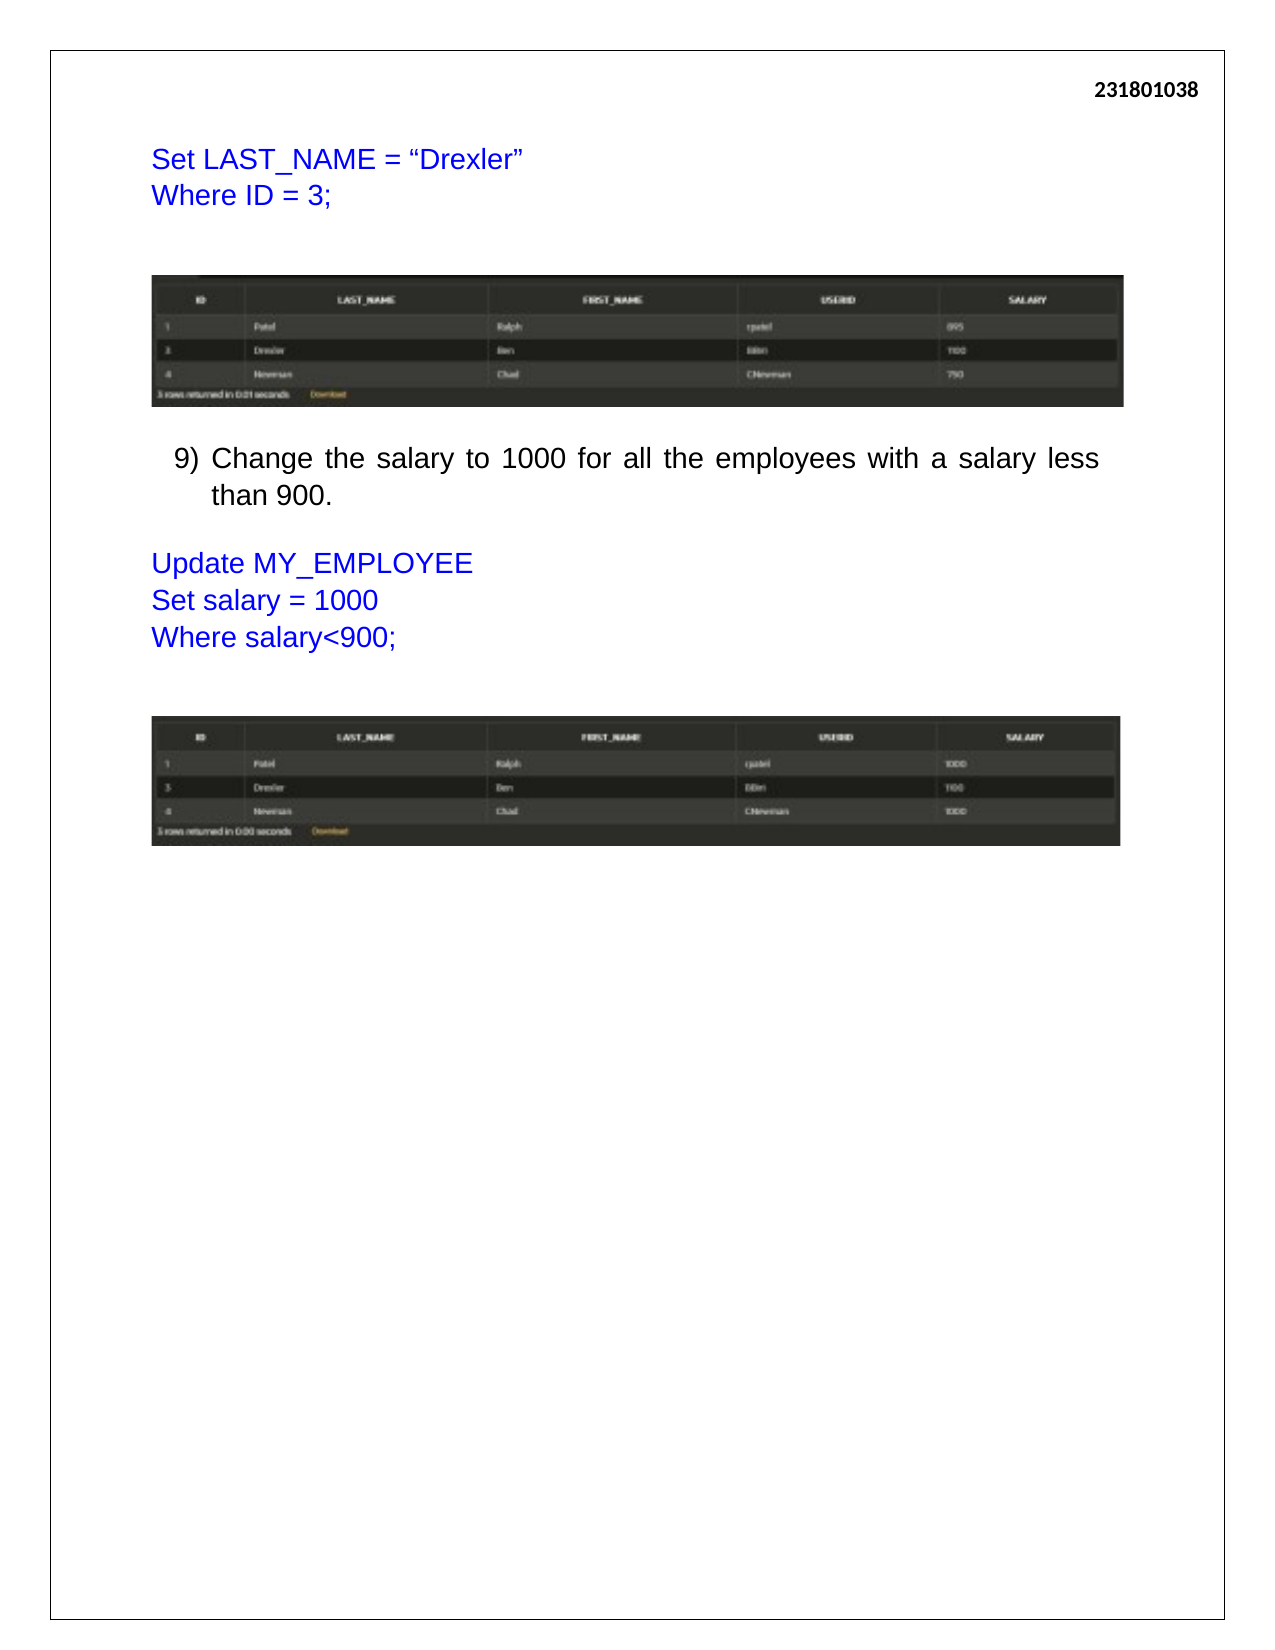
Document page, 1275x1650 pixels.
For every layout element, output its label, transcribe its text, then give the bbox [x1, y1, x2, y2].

text Set salary = 1000 [151, 583, 1220, 617]
text Update MY_EMPLOYEE [151, 546, 1220, 580]
text Where salary<900; [151, 620, 1220, 653]
picture [151, 716, 1121, 846]
text Where ID = 3; [151, 178, 1220, 212]
picture [151, 275, 1124, 407]
text Set LAST_NAME = “Drexler” [151, 142, 1220, 175]
list Change the salary to 1000 for all the employees with a salary less than 900. [173, 442, 1102, 512]
